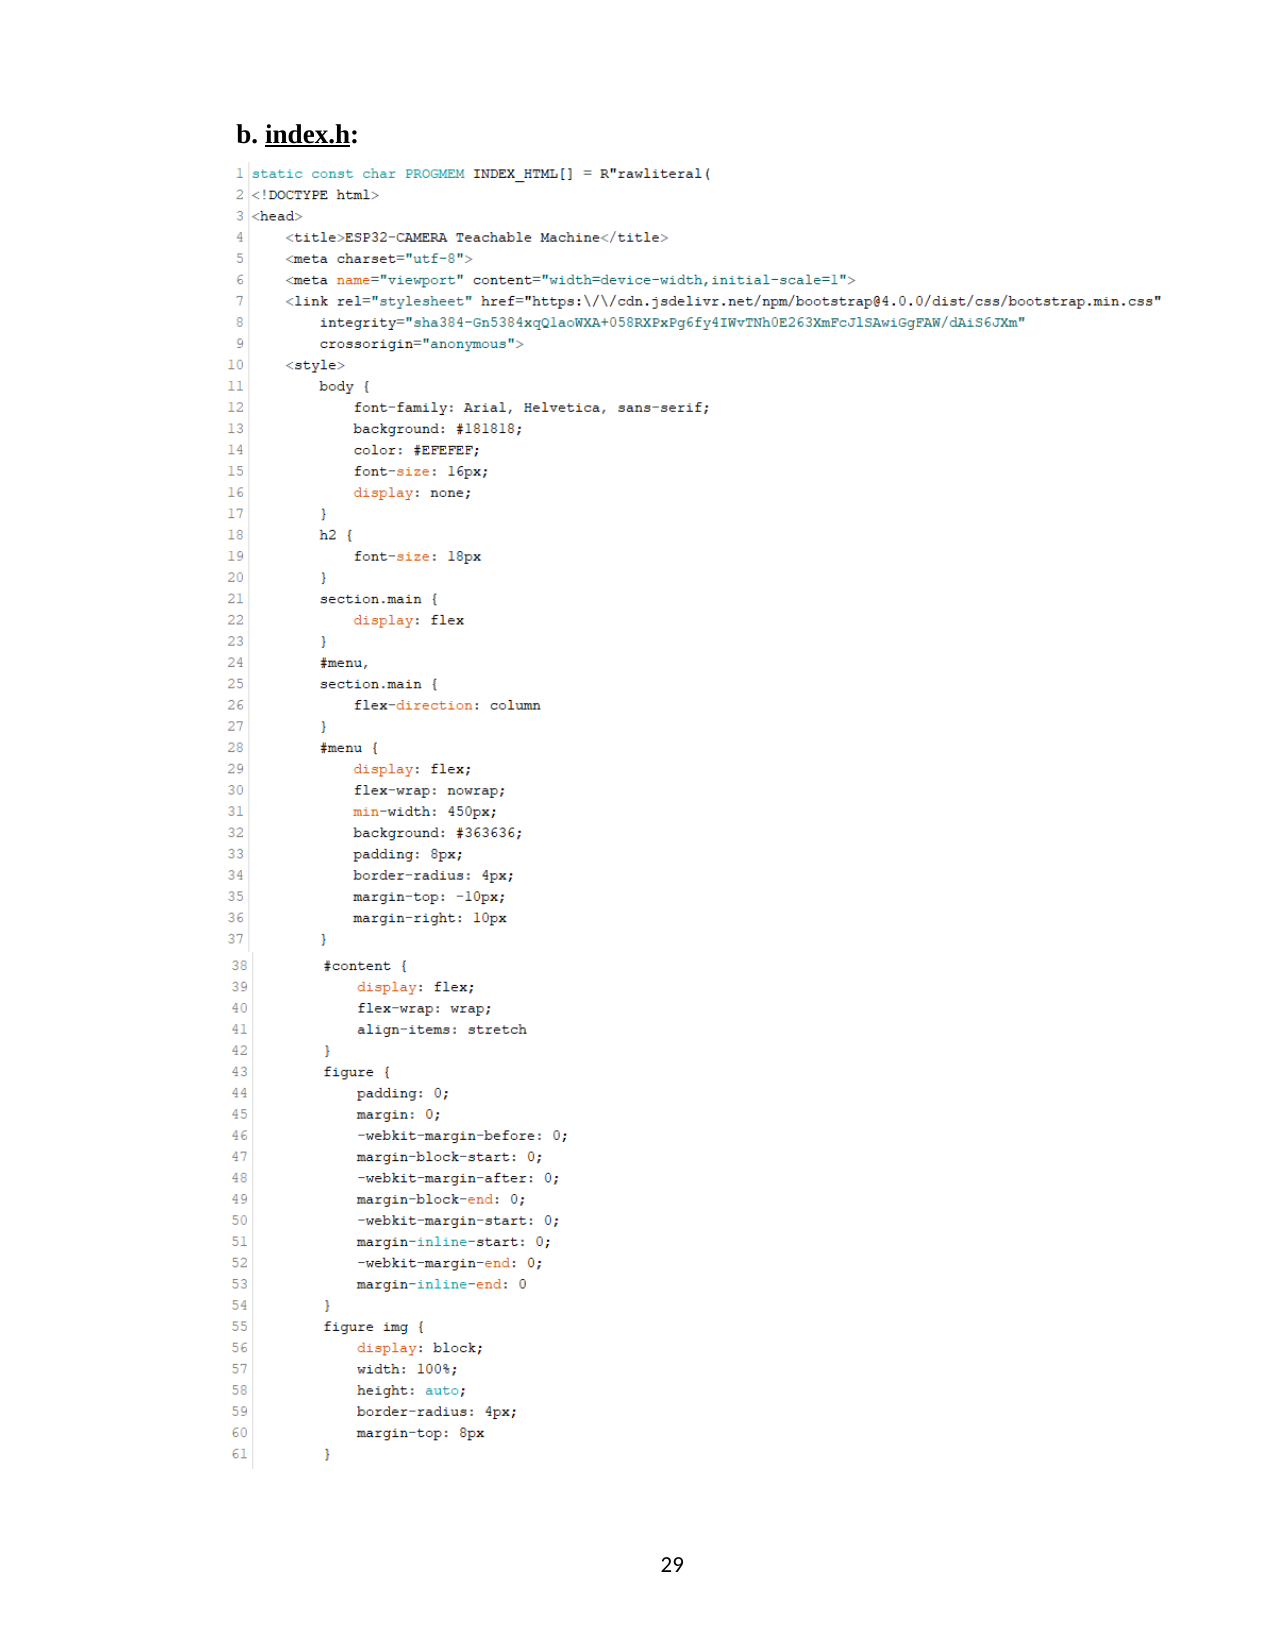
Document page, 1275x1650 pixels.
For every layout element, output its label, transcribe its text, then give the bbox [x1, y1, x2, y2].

subtitle b. index.h: [177, 118, 1167, 149]
picture [209, 162, 1164, 1469]
